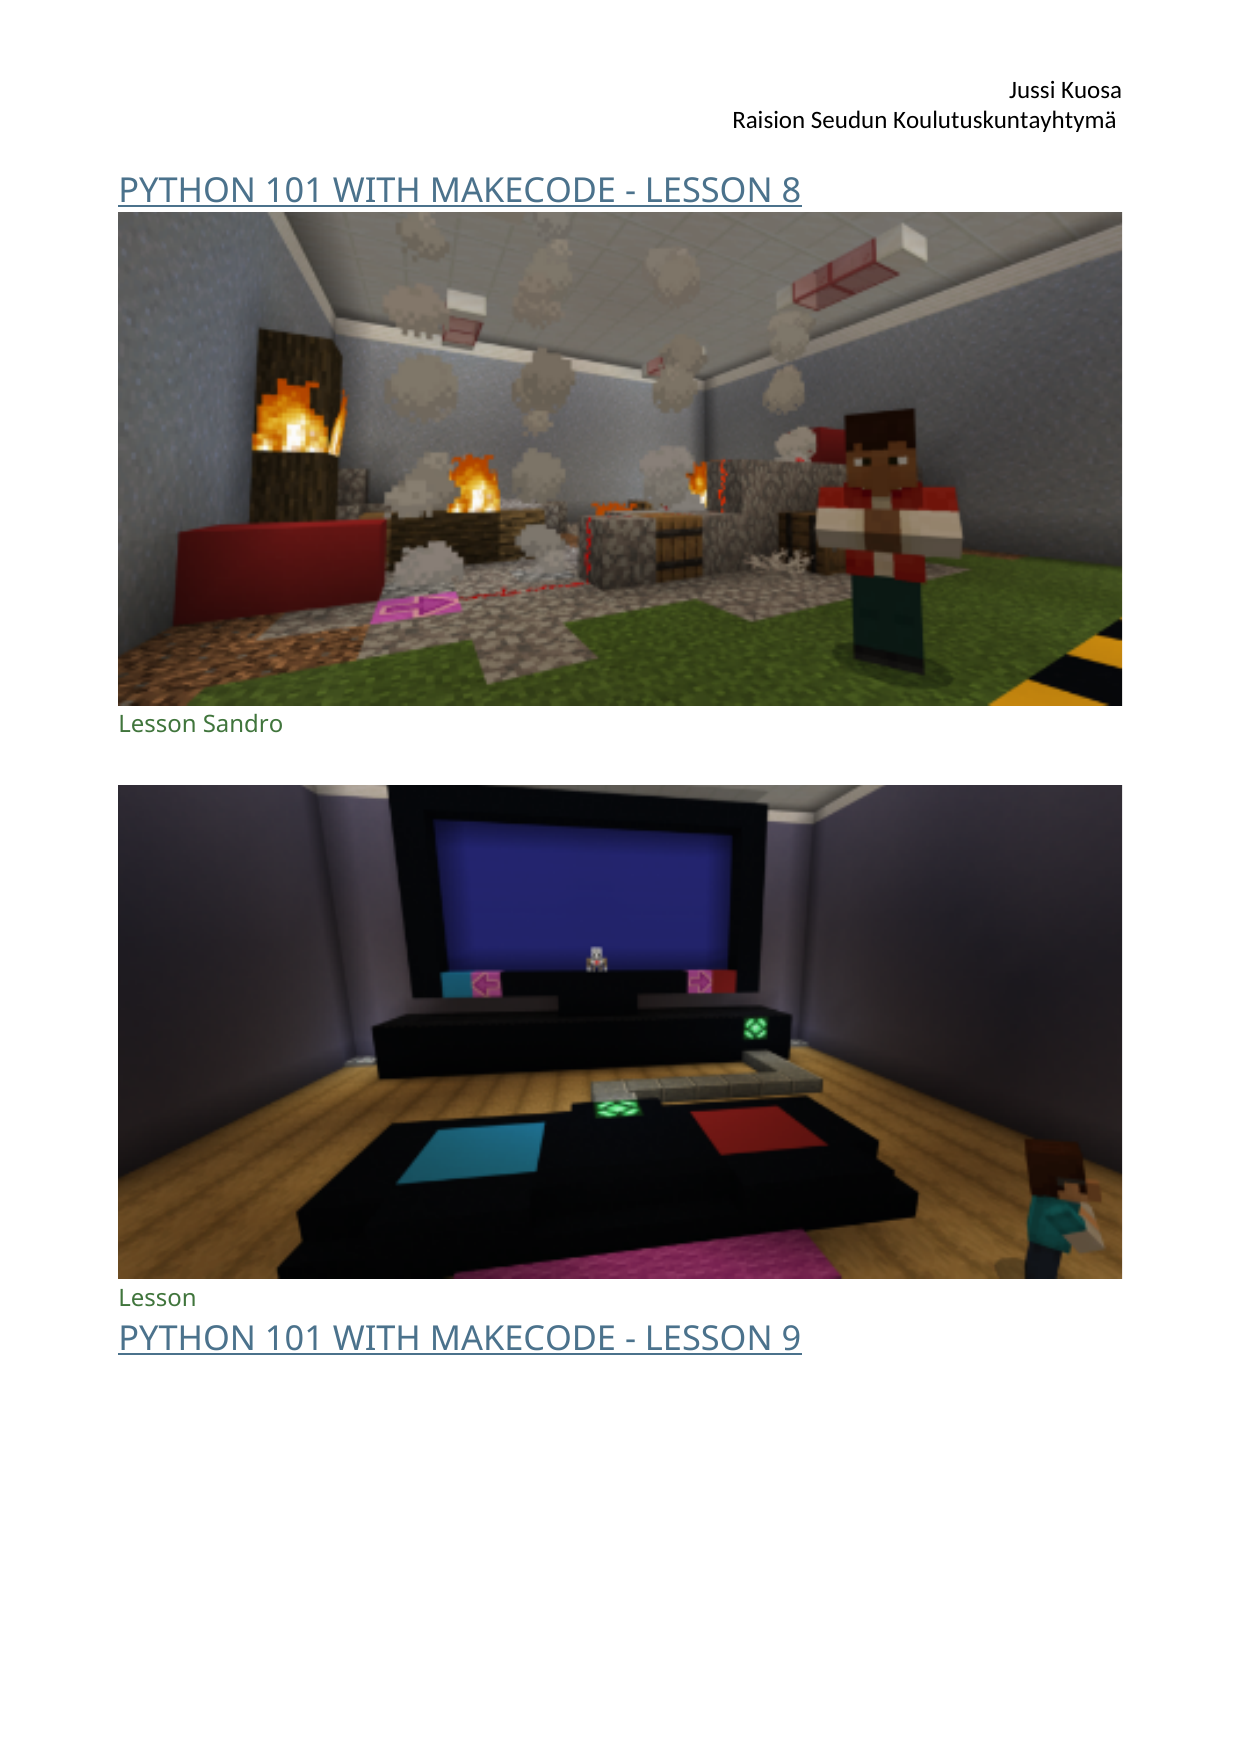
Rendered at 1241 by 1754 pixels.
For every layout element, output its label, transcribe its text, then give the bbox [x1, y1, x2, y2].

text PYTHON 101 WITH MAKECODE - LESSON 8 [118, 165, 1122, 212]
text Lesson [118, 1279, 1122, 1313]
picture [118, 785, 1123, 1279]
picture [118, 212, 1123, 706]
subtitle PYTHON 101 WITH MAKECODE - LESSON 9 [118, 1313, 1122, 1360]
text Lesson Sandro [118, 706, 1122, 739]
